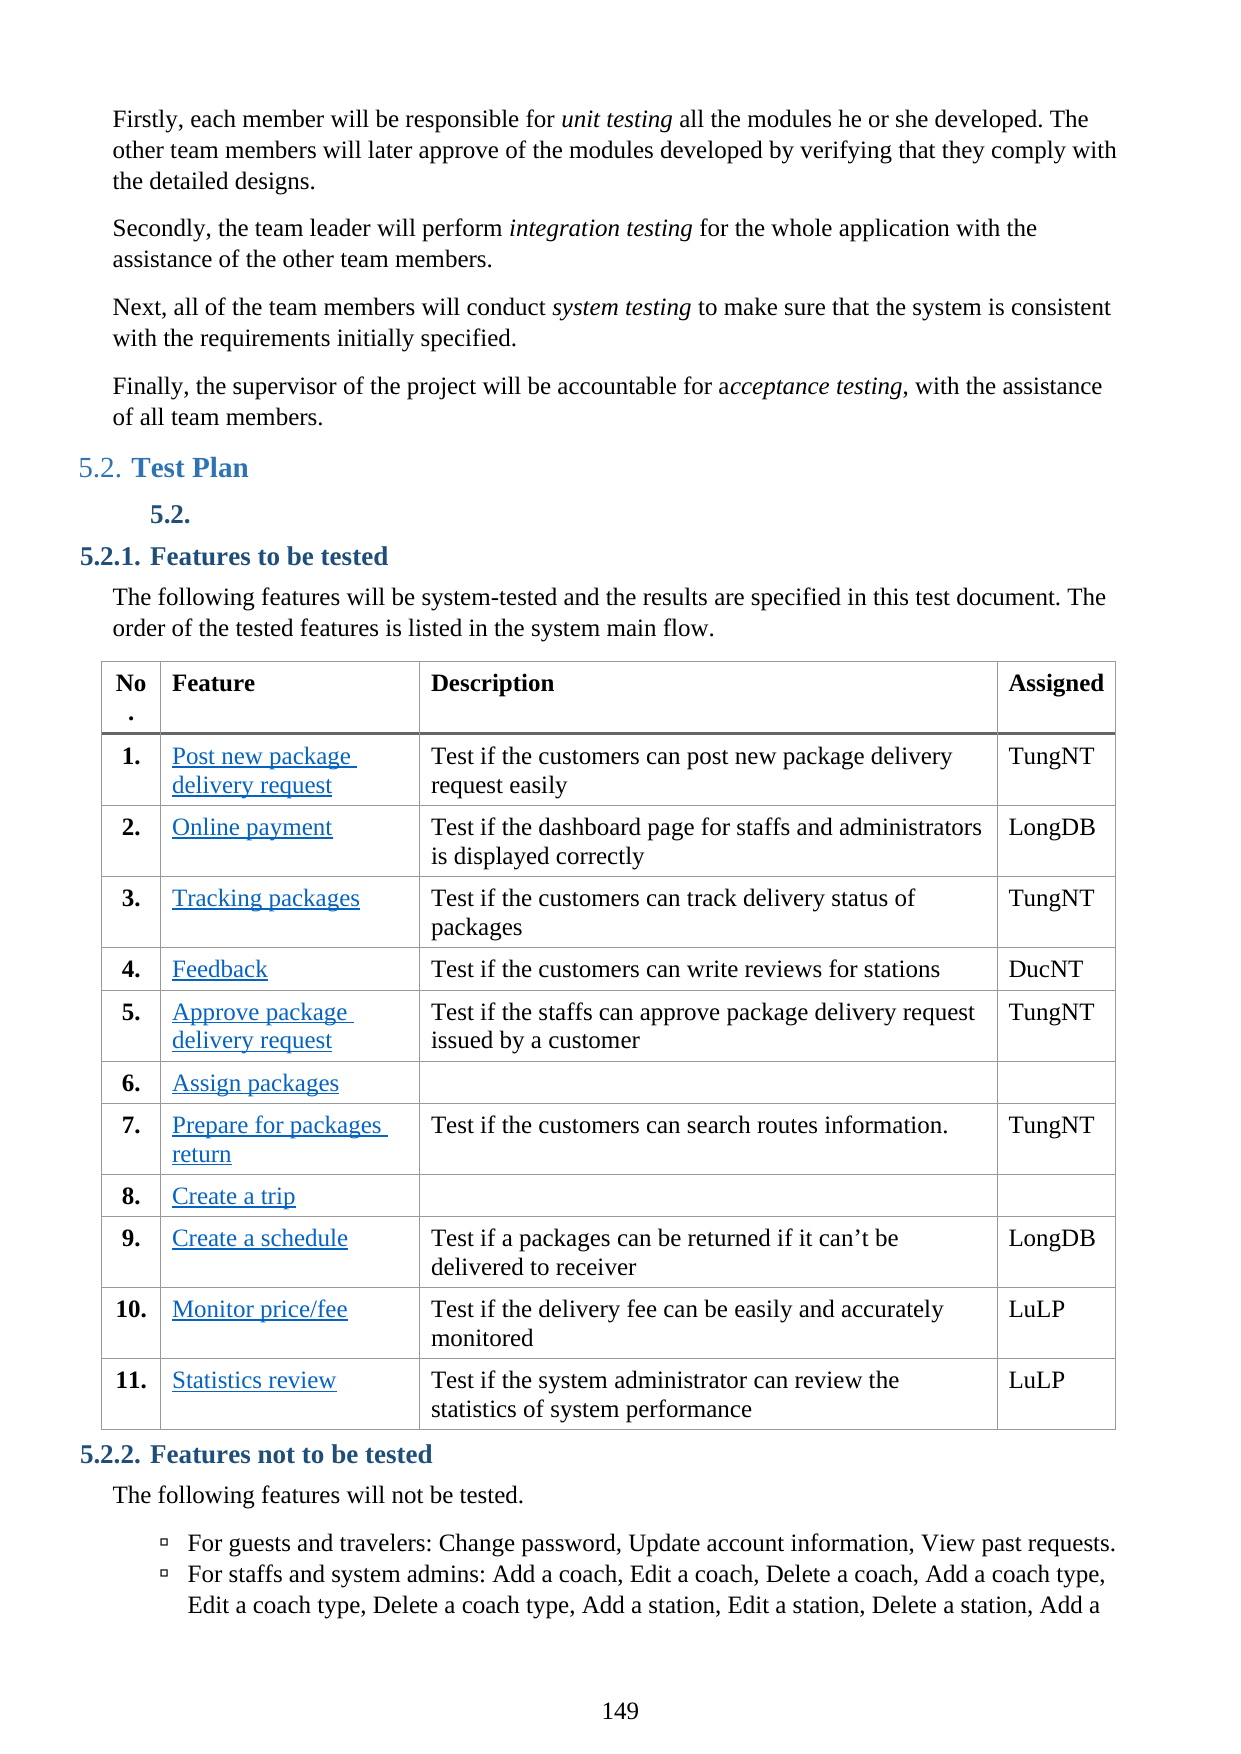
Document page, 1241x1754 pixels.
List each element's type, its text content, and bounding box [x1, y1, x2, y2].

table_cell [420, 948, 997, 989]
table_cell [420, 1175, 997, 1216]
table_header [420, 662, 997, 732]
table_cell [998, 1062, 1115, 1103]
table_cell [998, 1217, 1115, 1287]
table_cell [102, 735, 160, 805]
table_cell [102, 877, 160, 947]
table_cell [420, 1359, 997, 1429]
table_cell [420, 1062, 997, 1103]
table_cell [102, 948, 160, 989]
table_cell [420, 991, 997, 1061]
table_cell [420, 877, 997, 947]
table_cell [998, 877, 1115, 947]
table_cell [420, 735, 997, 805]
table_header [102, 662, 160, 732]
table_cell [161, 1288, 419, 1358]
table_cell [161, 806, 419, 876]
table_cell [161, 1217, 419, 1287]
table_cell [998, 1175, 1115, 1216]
text Firstly, each member will be responsible for unit testing all the modules he or she developed. The other team members will later approve of the modules developed by verifying that they comply with the detailed designs. [112, 104, 1128, 194]
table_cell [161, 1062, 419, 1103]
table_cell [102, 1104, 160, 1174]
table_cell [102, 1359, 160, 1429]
subtitle Features not to be tested [141, 1439, 1128, 1470]
text Secondly, the team leader will perform integration testing for the whole application with the assistance of the other team members. [112, 213, 1128, 273]
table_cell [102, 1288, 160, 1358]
subtitle Features to be tested [141, 540, 1128, 571]
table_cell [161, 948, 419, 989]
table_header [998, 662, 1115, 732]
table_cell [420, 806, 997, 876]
subtitle Test Plan [122, 450, 1128, 483]
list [169, 1559, 1128, 1619]
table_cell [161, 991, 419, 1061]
text The following features will be system-tested and the results are specified in this test document. The order of the tested features is listed in the system main flow. [112, 582, 1128, 642]
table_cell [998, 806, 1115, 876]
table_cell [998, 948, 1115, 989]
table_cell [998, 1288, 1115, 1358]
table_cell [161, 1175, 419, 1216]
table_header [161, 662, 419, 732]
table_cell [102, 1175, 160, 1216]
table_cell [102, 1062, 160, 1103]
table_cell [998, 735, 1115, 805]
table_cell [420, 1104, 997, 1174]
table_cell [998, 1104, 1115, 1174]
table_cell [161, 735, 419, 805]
text Finally, the supervisor of the project will be accountable for acceptance testing, with the assistance of all team members. [112, 371, 1128, 431]
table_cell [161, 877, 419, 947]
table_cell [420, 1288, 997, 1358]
list For guests and travelers: Change password, Update account information, View past requests. [169, 1528, 1128, 1557]
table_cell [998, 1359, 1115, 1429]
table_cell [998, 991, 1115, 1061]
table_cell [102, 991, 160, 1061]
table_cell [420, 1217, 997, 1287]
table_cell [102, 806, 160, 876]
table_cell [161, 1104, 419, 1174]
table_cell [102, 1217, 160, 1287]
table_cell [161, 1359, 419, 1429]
text Next, all of the team members will conduct system testing to make sure that the system is consistent with the requirements initially specified. [112, 292, 1128, 352]
text The following features will not be tested. [112, 1481, 1128, 1509]
